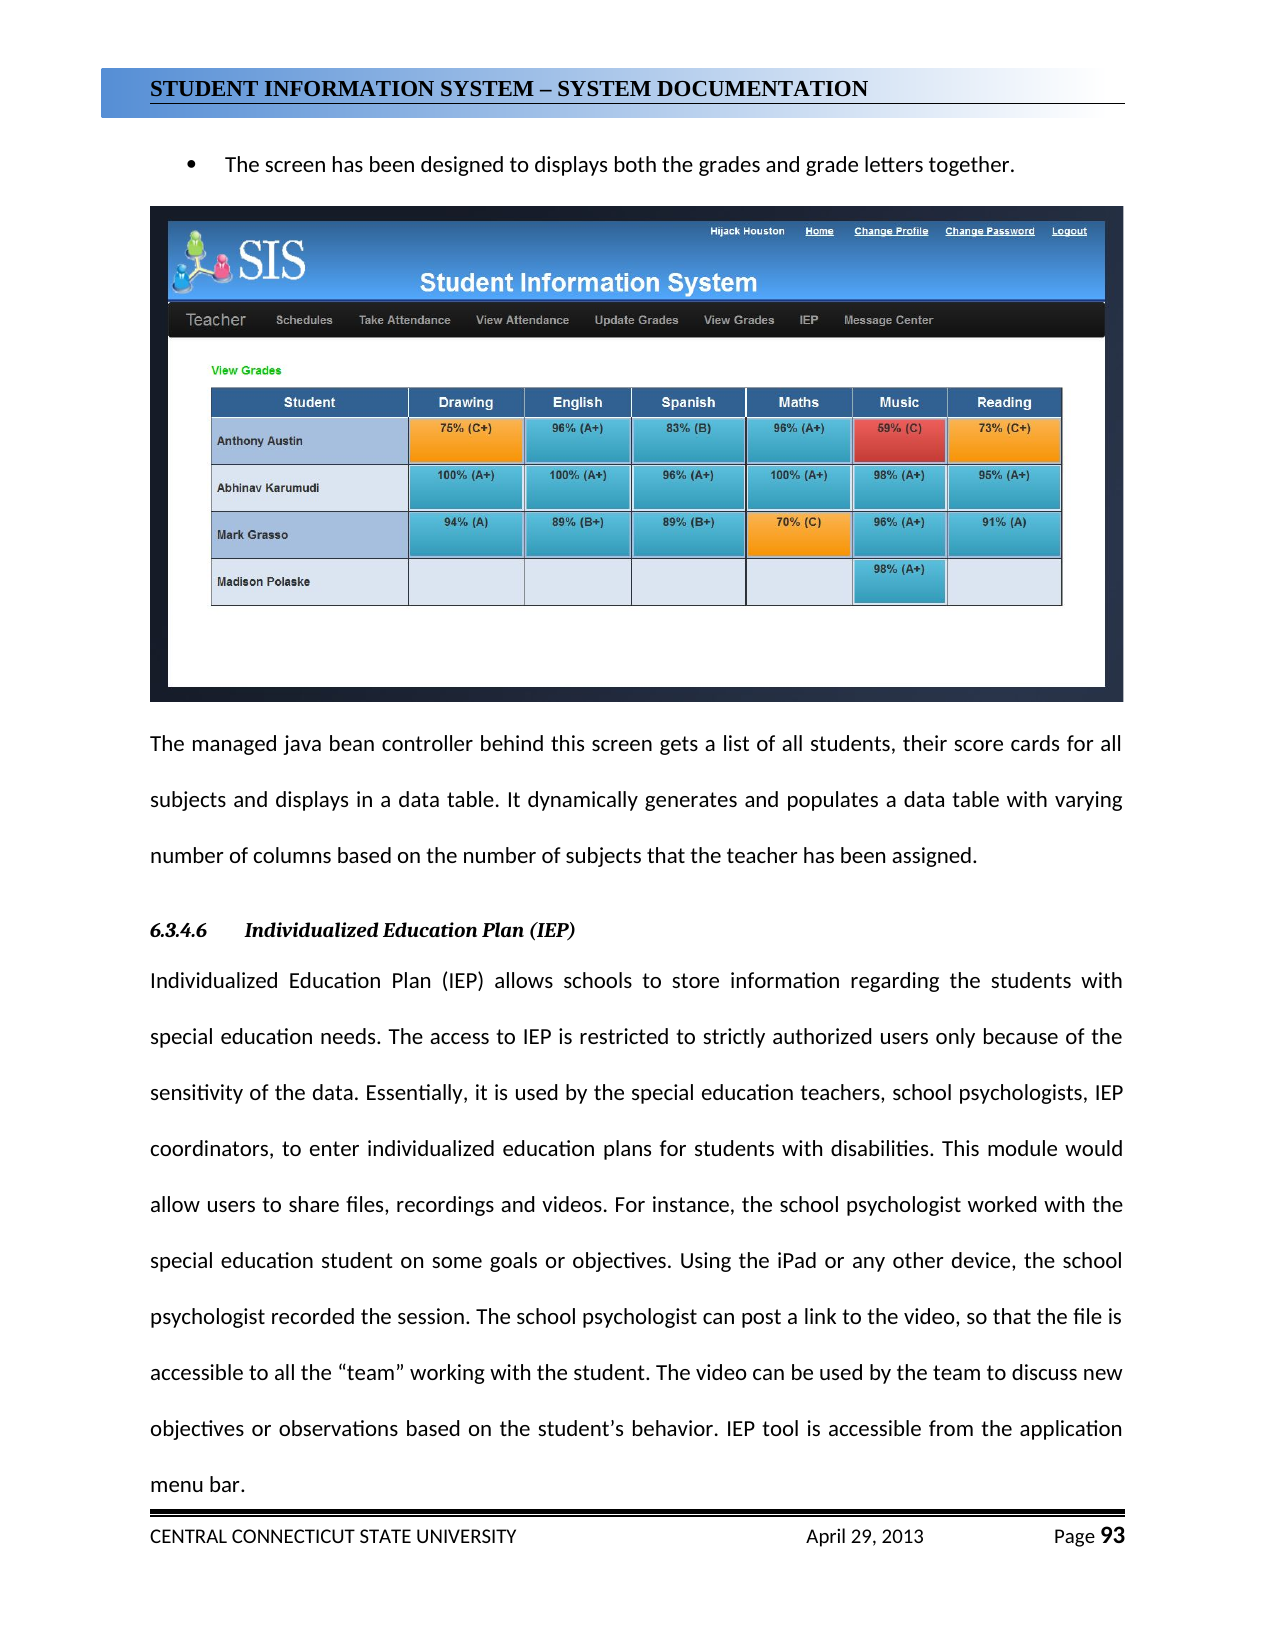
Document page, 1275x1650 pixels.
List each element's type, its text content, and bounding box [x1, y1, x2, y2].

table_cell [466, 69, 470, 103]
picture [150, 206, 1124, 702]
text Individualized Education Plan (IEP) allows schools to store information regarding the students with special education needs. The access to IEP is restricted to strictly authorized users only because of the sensitivity of the data. Essentially, it is used by the special education teachers, school psychologists, IEP coordinators, to enter individualized education plans for students with disabilities. This module would allow users to share files, recordings and videos. For instance, the school psychologist worked with the special education student on some goals or objectives. Using the iPad or any other device, the school psychologist recorded the session. The school psychologist can post a link to the video, so that the file is accessible to all the “team” working with the student. The video can be used by the team to discuss new objectives or observations based on the student’s behavior. IEP tool is accessible from the application menu bar. [150, 966, 1125, 1499]
list The screen has been designed to displays both the grades and grade letters together. [187, 150, 1125, 178]
subtitle Individualized Education Plan (IEP) [150, 918, 1125, 942]
